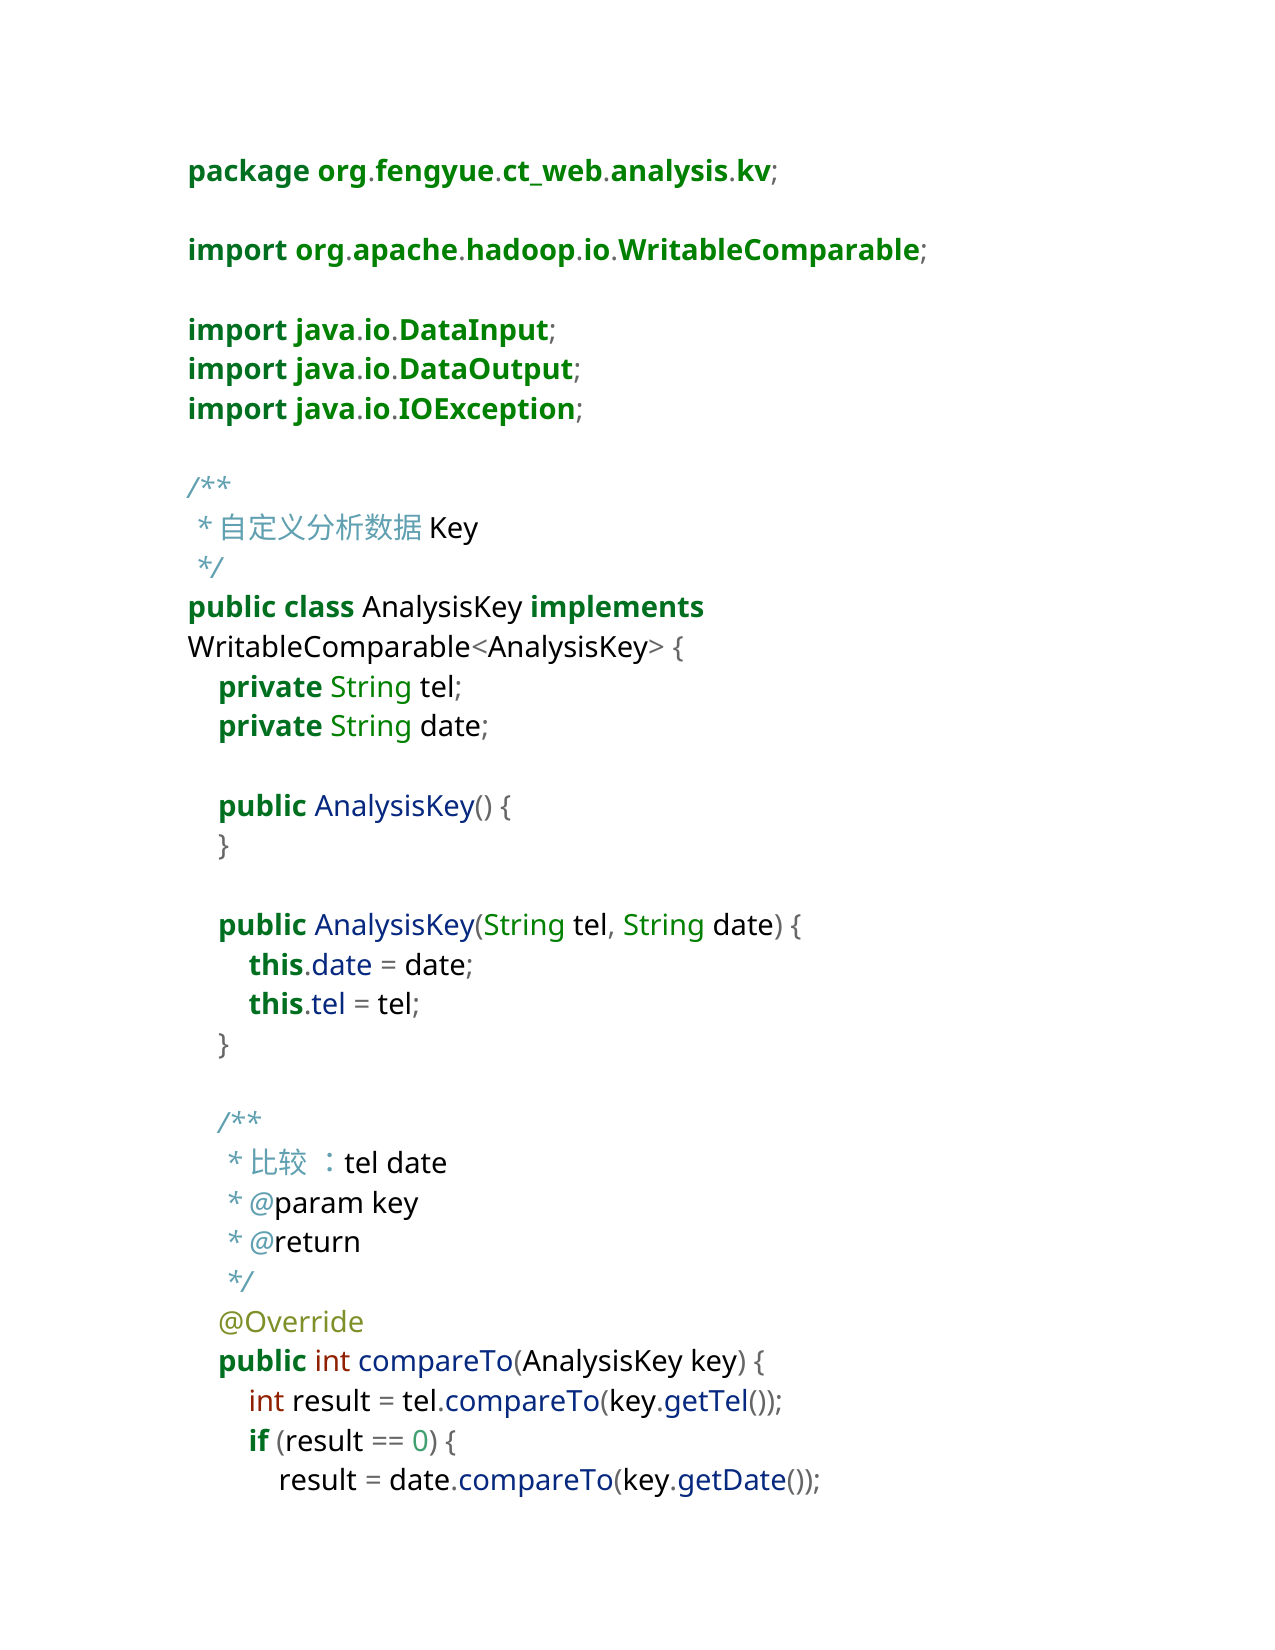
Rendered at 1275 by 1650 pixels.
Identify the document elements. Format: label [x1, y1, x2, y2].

text [187, 150, 1087, 1499]
